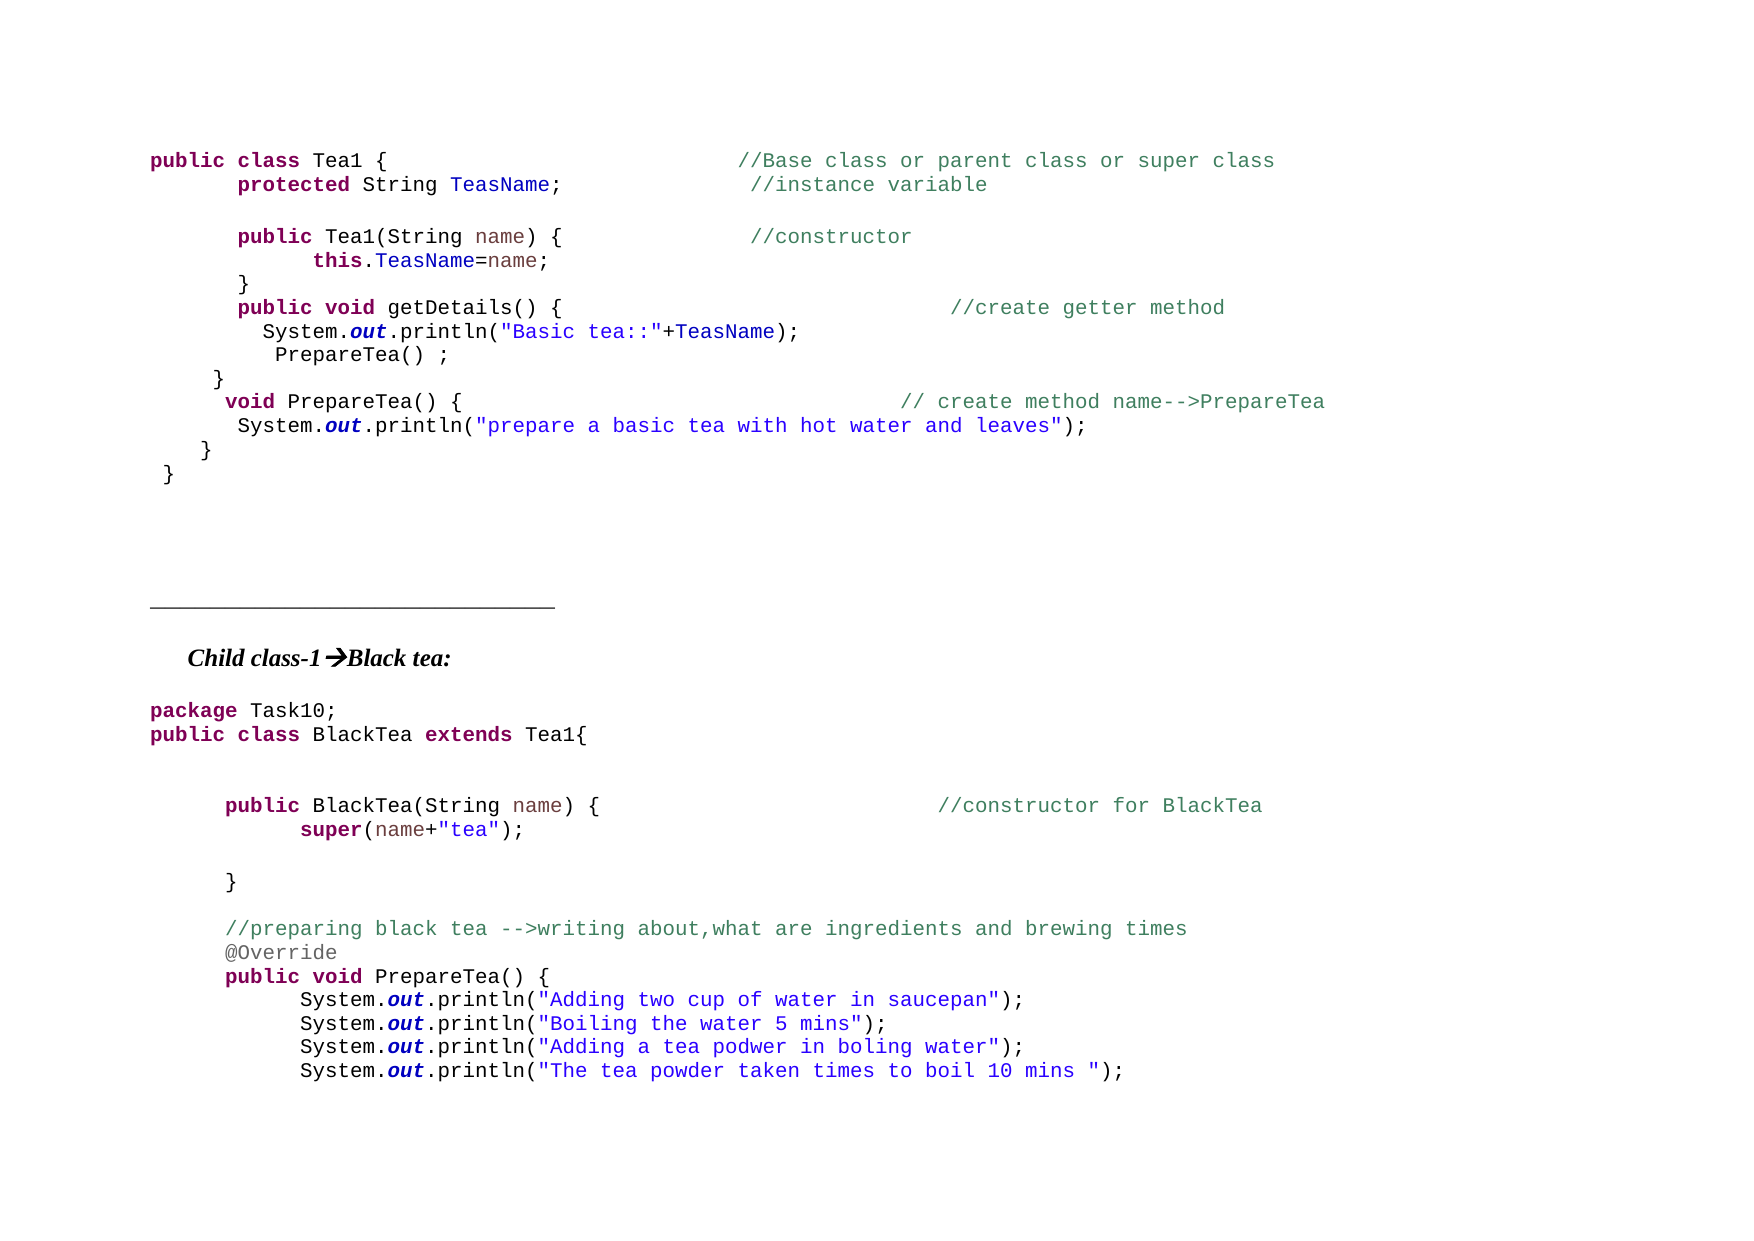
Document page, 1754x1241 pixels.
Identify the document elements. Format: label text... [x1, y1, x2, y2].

text public void getDetails() { //create getter method [150, 297, 1604, 321]
text System.out.println("The tea powder taken times to boil 10 mins "); [150, 1060, 1604, 1084]
text public Tea1(String name) { //constructor [150, 226, 1604, 250]
text protected String TeasName; //instance variable [150, 174, 1604, 197]
text } [150, 871, 1604, 895]
text public void PrepareTea() { [150, 966, 1604, 989]
text public class Tea1 { //Base class or parent class or super class [150, 150, 1604, 174]
text } [150, 368, 1604, 392]
text super(name+"tea"); [150, 819, 1604, 842]
text @Override [150, 942, 1604, 966]
text //preparing black tea -->writing about,what are ingredients and brewing times [150, 918, 1604, 942]
text void PrepareTea() { // create method name-->PrepareTea [150, 392, 1604, 415]
text } [150, 439, 1604, 462]
text PrepareTea() ; [150, 344, 1604, 368]
text System.out.println("prepare a basic tea with hot water and leaves"); [150, 415, 1604, 439]
text this.TeasName=name; [150, 250, 1604, 273]
text ___________________________ [150, 586, 1604, 614]
text System.out.println("Adding a tea podwer in boling water"); [150, 1037, 1604, 1060]
text System.out.println("Basic tea::"+TeasName); [150, 321, 1604, 344]
text Child class-1Black tea: [187, 643, 1604, 672]
text System.out.println("Boiling the water 5 mins"); [150, 1013, 1604, 1037]
text package Task10; [150, 700, 1604, 724]
text } [150, 273, 1604, 297]
text } [150, 462, 1604, 486]
text public BlackTea(String name) { //constructor for BlackTea [150, 795, 1604, 819]
text System.out.println("Adding two cup of water in saucepan"); [150, 989, 1604, 1013]
text public class BlackTea extends Tea1{ [150, 724, 1604, 748]
